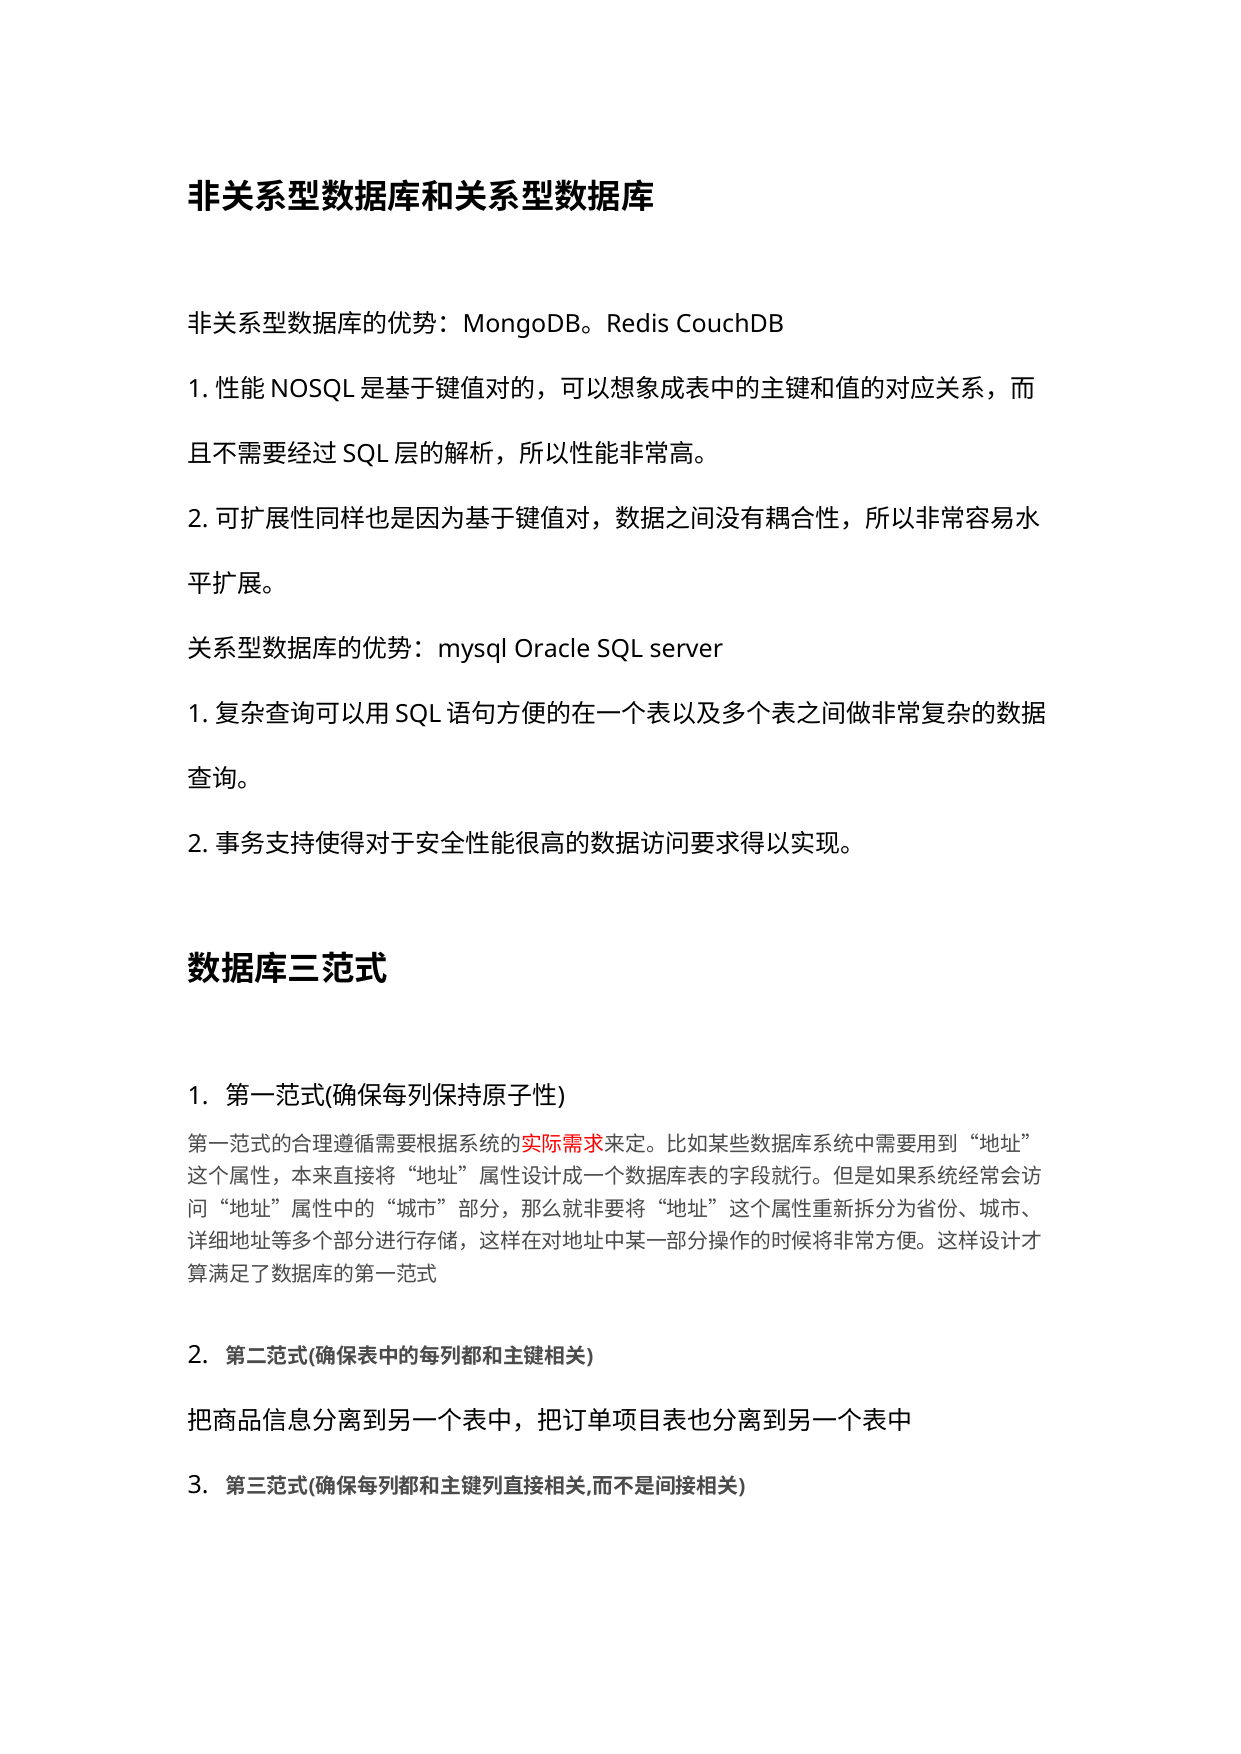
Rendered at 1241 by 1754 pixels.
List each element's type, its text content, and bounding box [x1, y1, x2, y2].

list 第二范式(确保表中的每列都和主键相关) [187, 1321, 1053, 1386]
text 1. 复杂查询可以用SQL语句方便的在一个表以及多个表之间做非常复杂的数据查询。 [187, 679, 1053, 809]
list 第三范式(确保每列都和主键列直接相关,而不是间接相关) [187, 1451, 1053, 1516]
text 关系型数据库的优势：mysql Oracle SQL server [187, 614, 1053, 679]
subtitle 非关系型数据库和关系型数据库 [187, 162, 1053, 227]
subtitle 数据库三范式 [187, 934, 1053, 999]
text 2. 可扩展性同样也是因为基于键值对，数据之间没有耦合性，所以非常容易水平扩展。 [187, 484, 1053, 614]
text 1. 性能NOSQL是基于键值对的，可以想象成表中的主键和值的对应关系，而且不需要经过SQL层的解析，所以性能非常高。 [187, 354, 1053, 484]
text 把商品信息分离到另一个表中，把订单项目表也分离到另一个表中 [187, 1386, 1053, 1451]
text 2. 事务支持使得对于安全性能很高的数据访问要求得以实现。 [187, 809, 1053, 874]
text 非关系型数据库的优势：MongoDB。Redis CouchDB [187, 289, 1053, 354]
text 第一范式的合理遵循需要根据系统的实际需求来定。比如某些数据库系统中需要用到“地址”这个属性，本来直接将“地址”属性设计成一个数据库表的字段就行。但是如果系统经常会访问“地址”属性中的“城市”部分，那么就非要将“地址”这个属性重新拆分为省份、城市、详细地址等多个部分进行存储，这样在对地址中某一部分操作的时候将非常方便。这样设计才算满足了数据库的第一范式 [187, 1126, 1053, 1288]
list 第一范式(确保每列保持原子性) [187, 1061, 1053, 1126]
